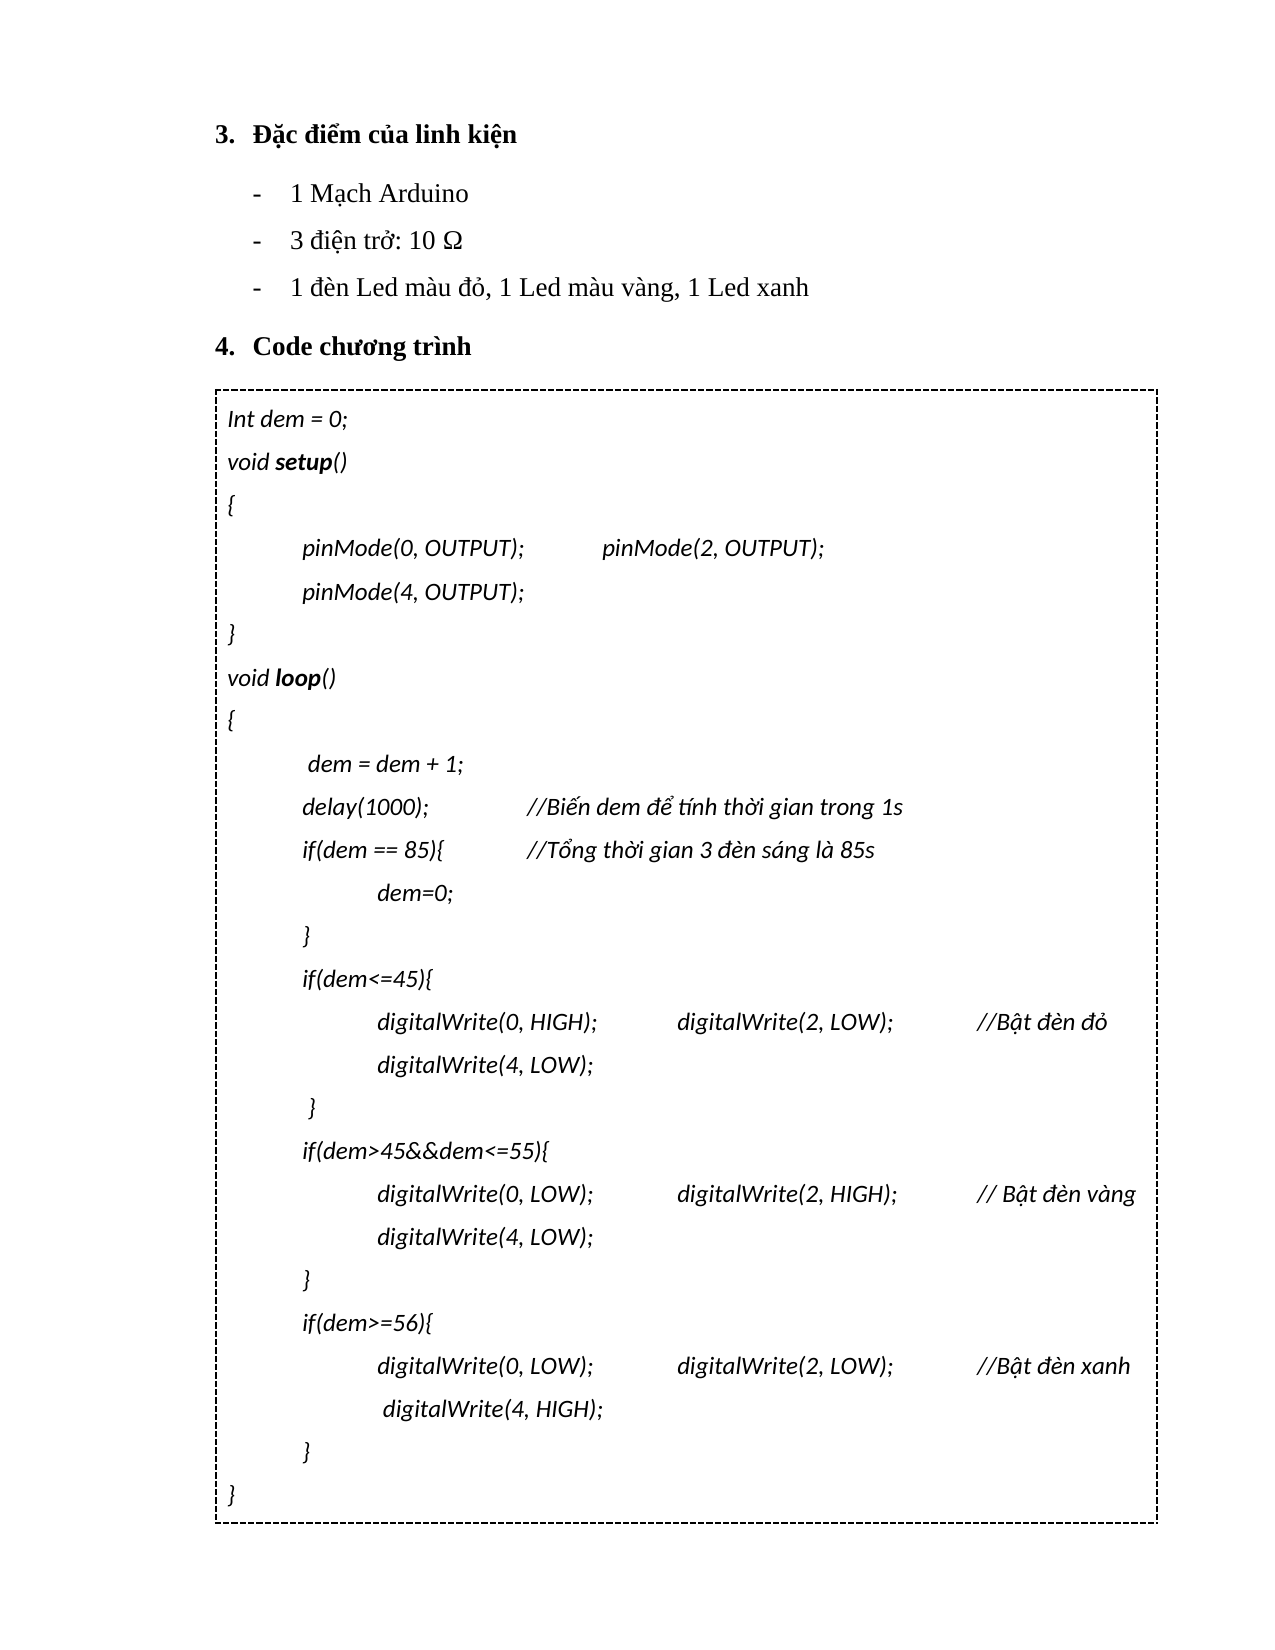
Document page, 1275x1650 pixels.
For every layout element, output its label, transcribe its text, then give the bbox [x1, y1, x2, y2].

subtitle Đặc điểm của linh kiện [215, 118, 1157, 149]
text 1 đèn Led màu đỏ, 1 Led màu vàng, 1 Led xanh [252, 271, 1157, 302]
text 3 điện trở: 10 Ω [252, 224, 1157, 255]
table_header Int dem = 0; void setup() { pinMode(0, OUTPUT); pinMode(2, OUTPUT); pinMode(4, OUTPUT); } void loop() { dem = dem + 1; delay(1000); //Biến dem để tính thời gian trong 1s if(dem == 85){ //Tổng thời gian 3 đèn sáng là 85s dem=0; } if(dem<=45){ digitalWrite(0, HIGH); digitalWrite(2, LOW); //Bật đèn đỏ digitalWrite(4, LOW); } if(dem>45&&dem<=55){ digitalWrite(0, LOW); digitalWrite(2, HIGH); // Bật đèn vàng digitalWrite(4, LOW); } if(dem>=56){ digitalWrite(0, LOW); digitalWrite(2, LOW); //Bật đèn xanh digitalWrite(4, HIGH); } } [216, 389, 1157, 1522]
text 1 Mạch Arduino [252, 177, 1157, 208]
subtitle Code chương trình [215, 330, 1157, 361]
